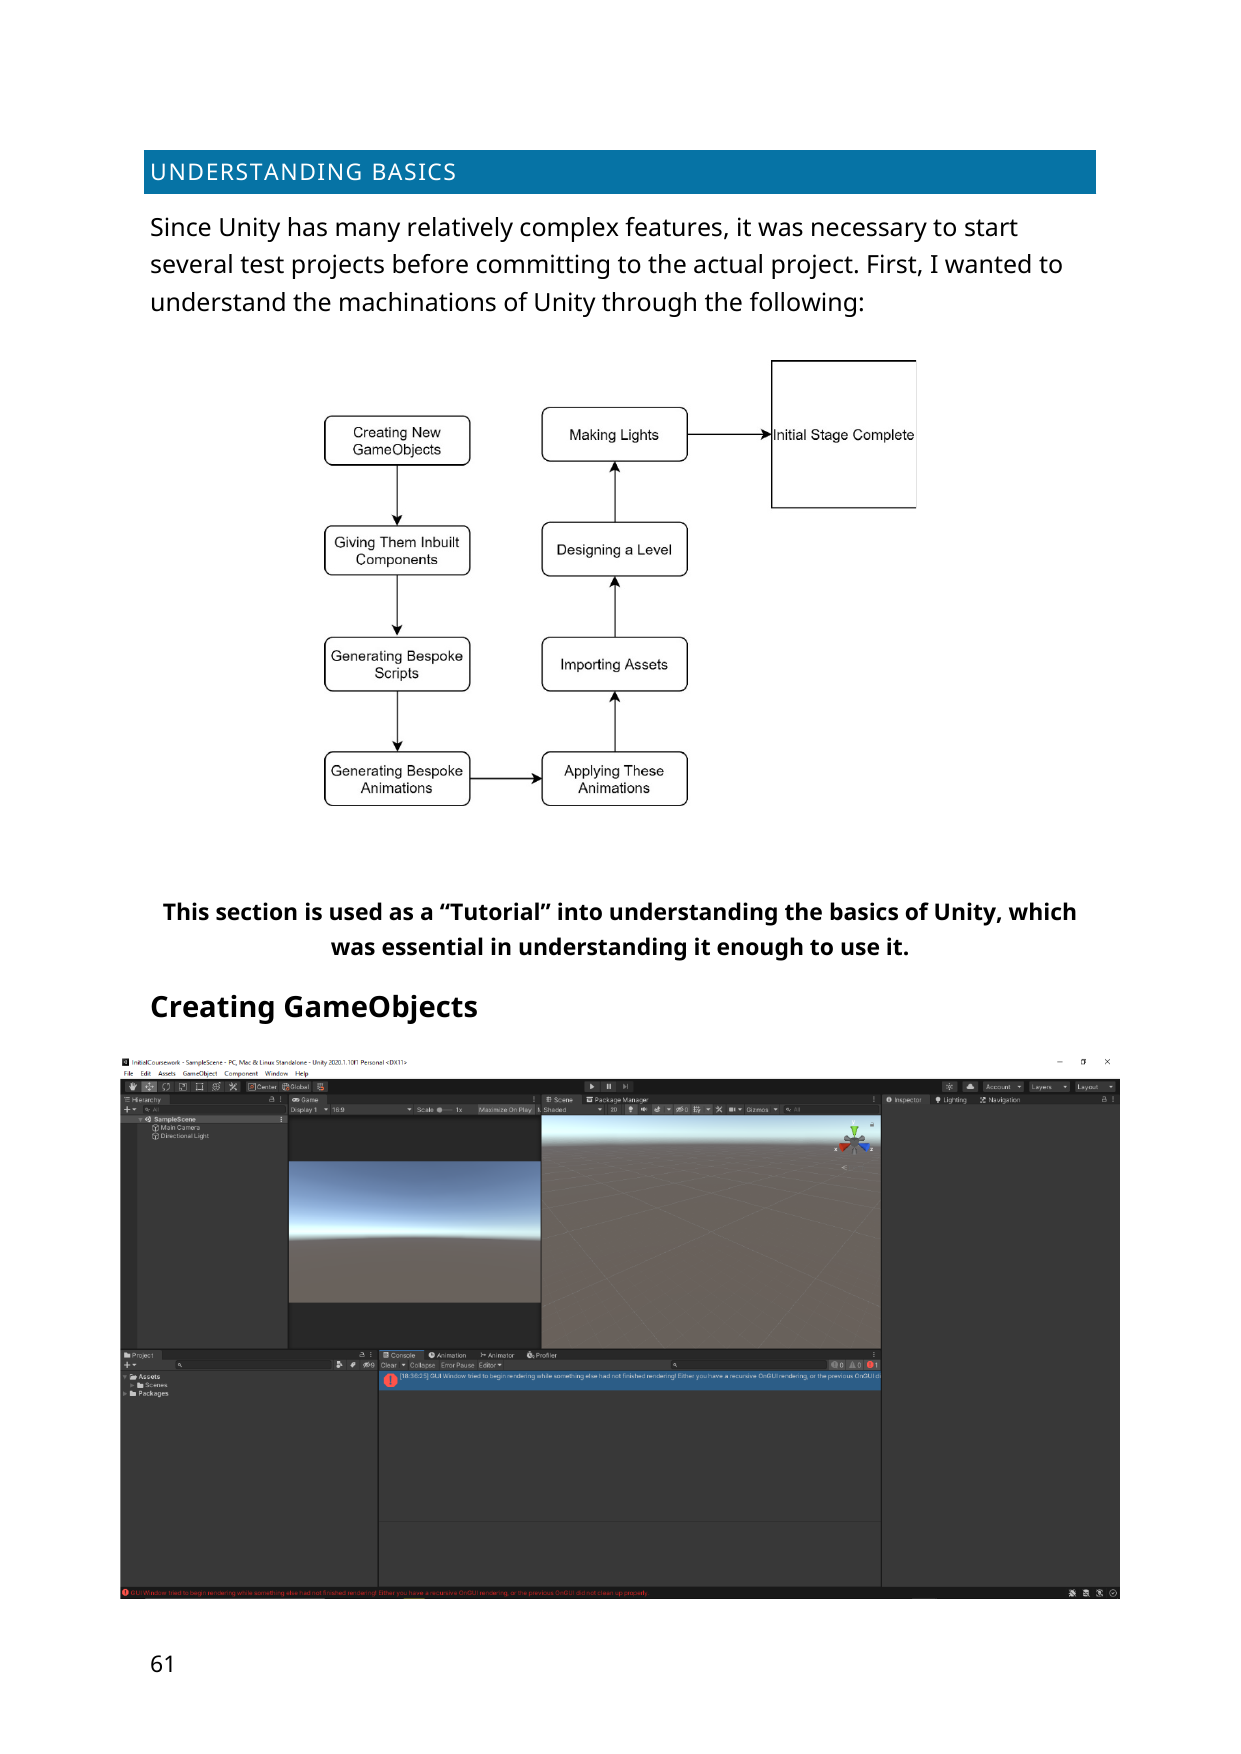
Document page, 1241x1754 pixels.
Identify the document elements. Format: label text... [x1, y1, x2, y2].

picture [120, 1056, 1120, 1599]
text This section is used as a “Tutorial” into understanding the basics of Unity, which was essential in understanding it enough to use it. [150, 896, 1090, 962]
picture [324, 360, 917, 806]
subtitle Understanding Basics [150, 156, 1090, 187]
text Since Unity has many relatively complex features, it was necessary to start several test projects before committing to the actual project. First, I wanted to understand the machinations of Unity through the following: [150, 209, 1090, 318]
text Creating GameObjects [150, 986, 1090, 1026]
